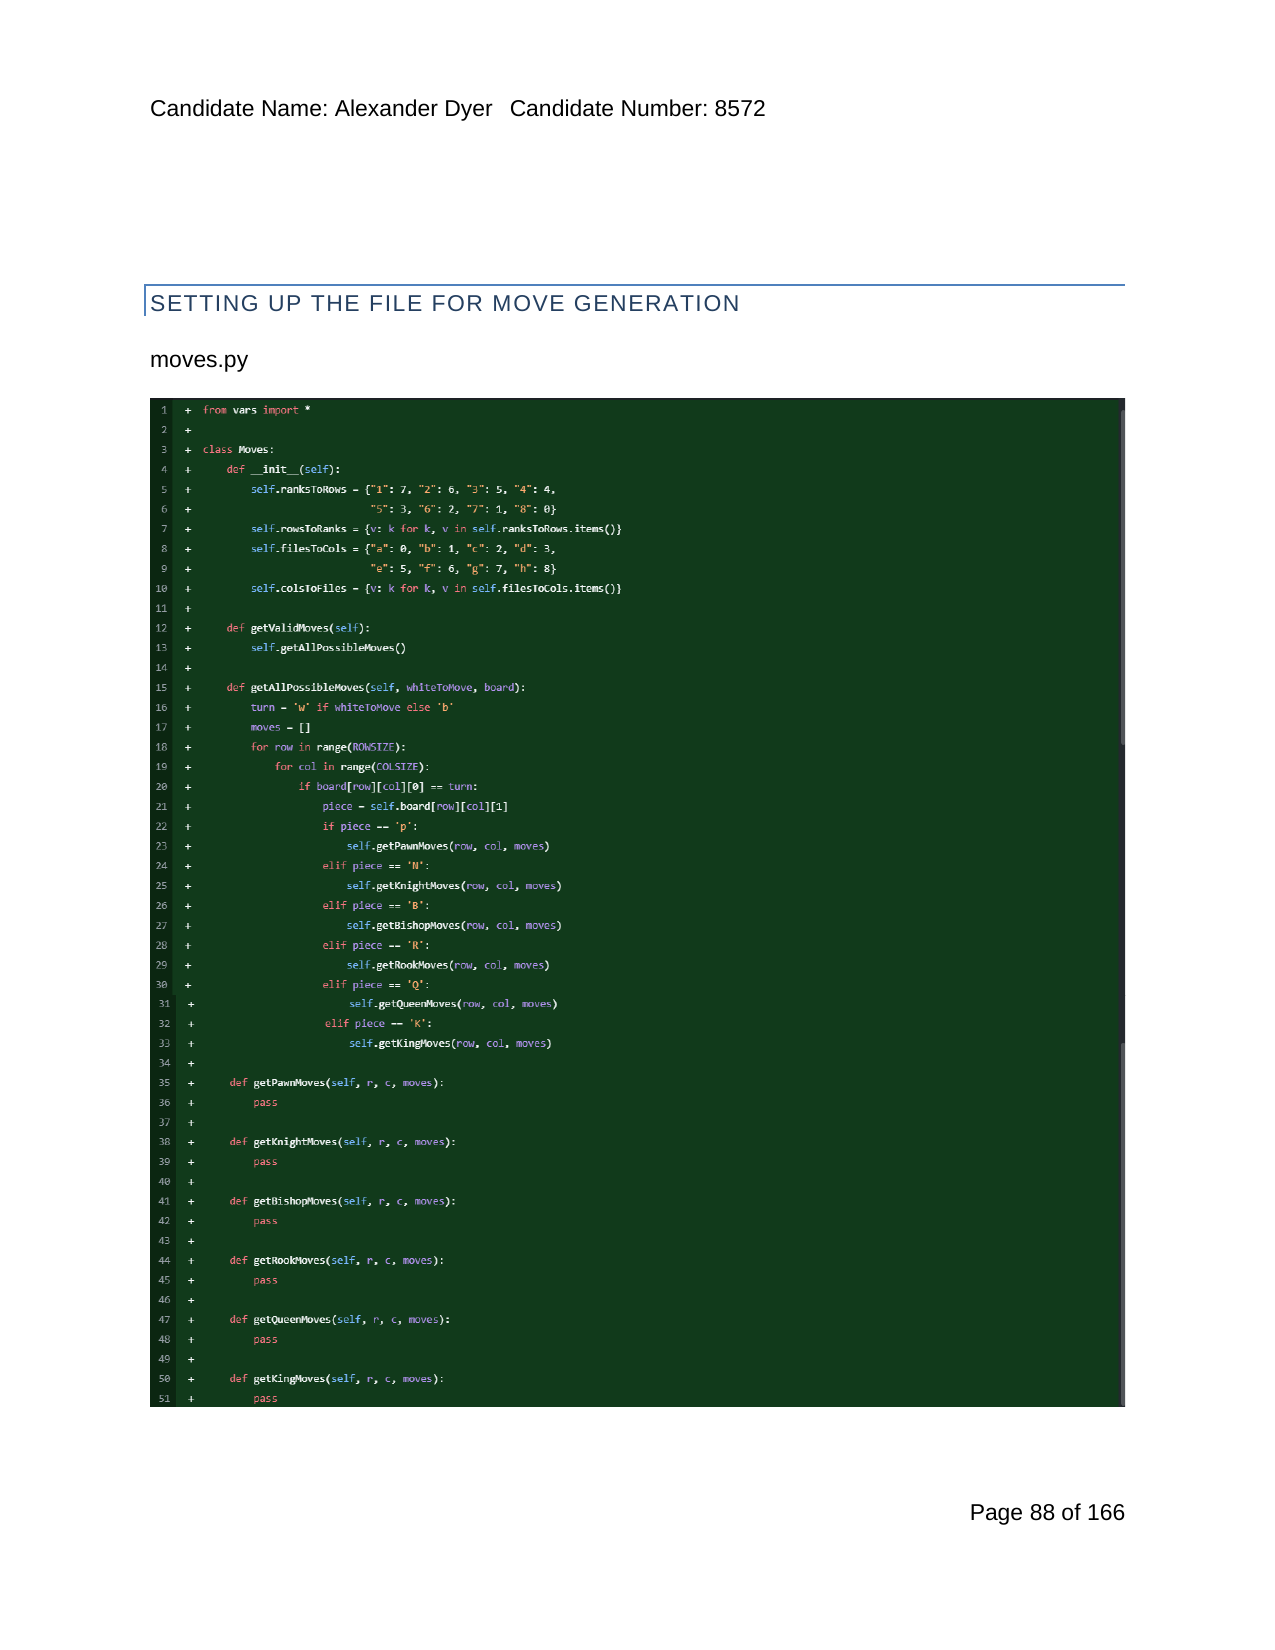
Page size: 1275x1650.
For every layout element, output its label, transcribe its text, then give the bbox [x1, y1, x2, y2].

subtitle Setting up the File for Move Generation [146, 286, 1125, 316]
picture [150, 398, 1125, 1407]
text moves.py [150, 346, 1125, 373]
